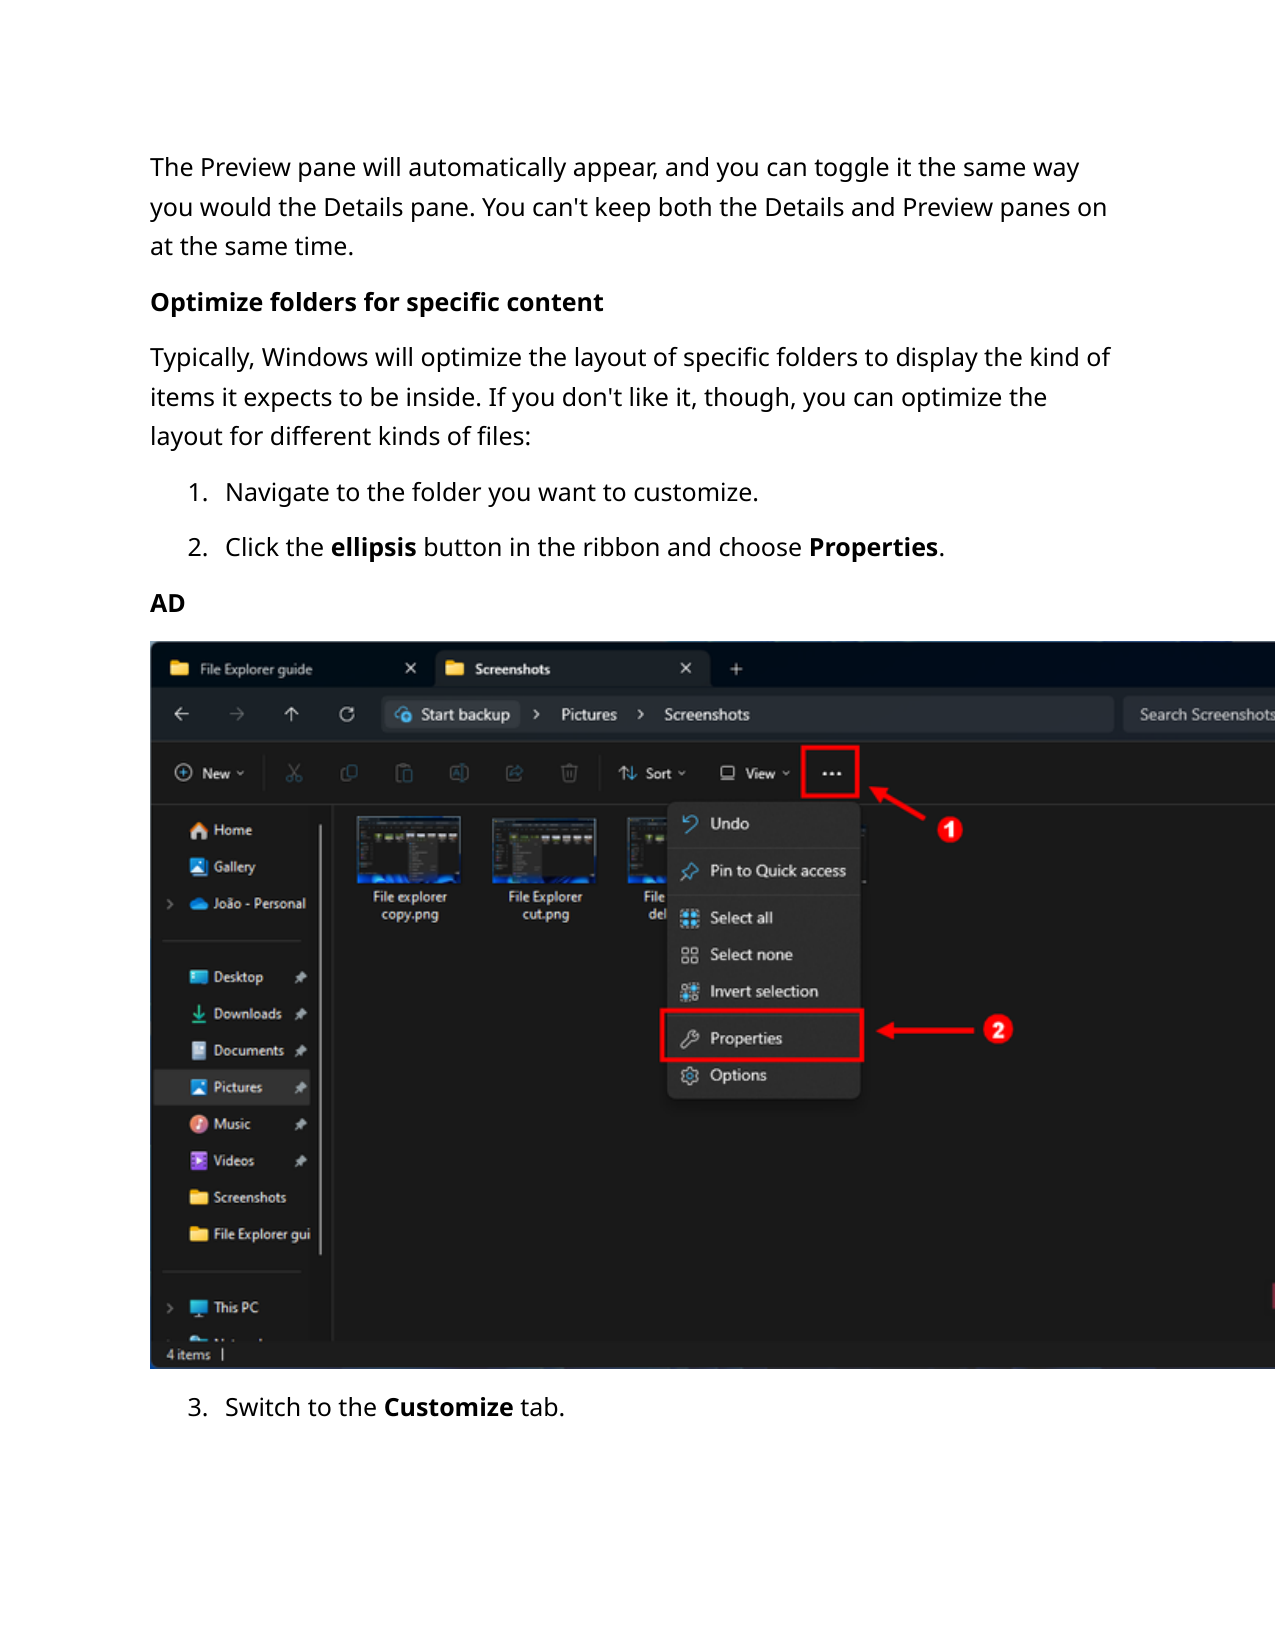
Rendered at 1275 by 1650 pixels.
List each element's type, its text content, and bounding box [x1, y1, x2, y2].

text AD [150, 586, 1125, 620]
list Navigate to the folder you want to customize. [187, 474, 1125, 508]
text Optimize folders for specific content [150, 284, 1125, 318]
picture [150, 641, 1275, 1369]
list Switch to the Customize tab. [187, 1390, 1125, 1424]
text The Preview pane will automatically appear, and you can toggle it the same way you would the Details pane. You can't keep both the Details and Preview panes on at the same time. [150, 150, 1125, 262]
list Click the ellipsis button in the ribbon and choose Properties. [187, 530, 1125, 564]
text Typically, Windows will optimize the layout of specific folders to display the kind of items it expects to be inside. If you don't like it, though, you can optimize the layout for different kinds of files: [150, 340, 1125, 452]
